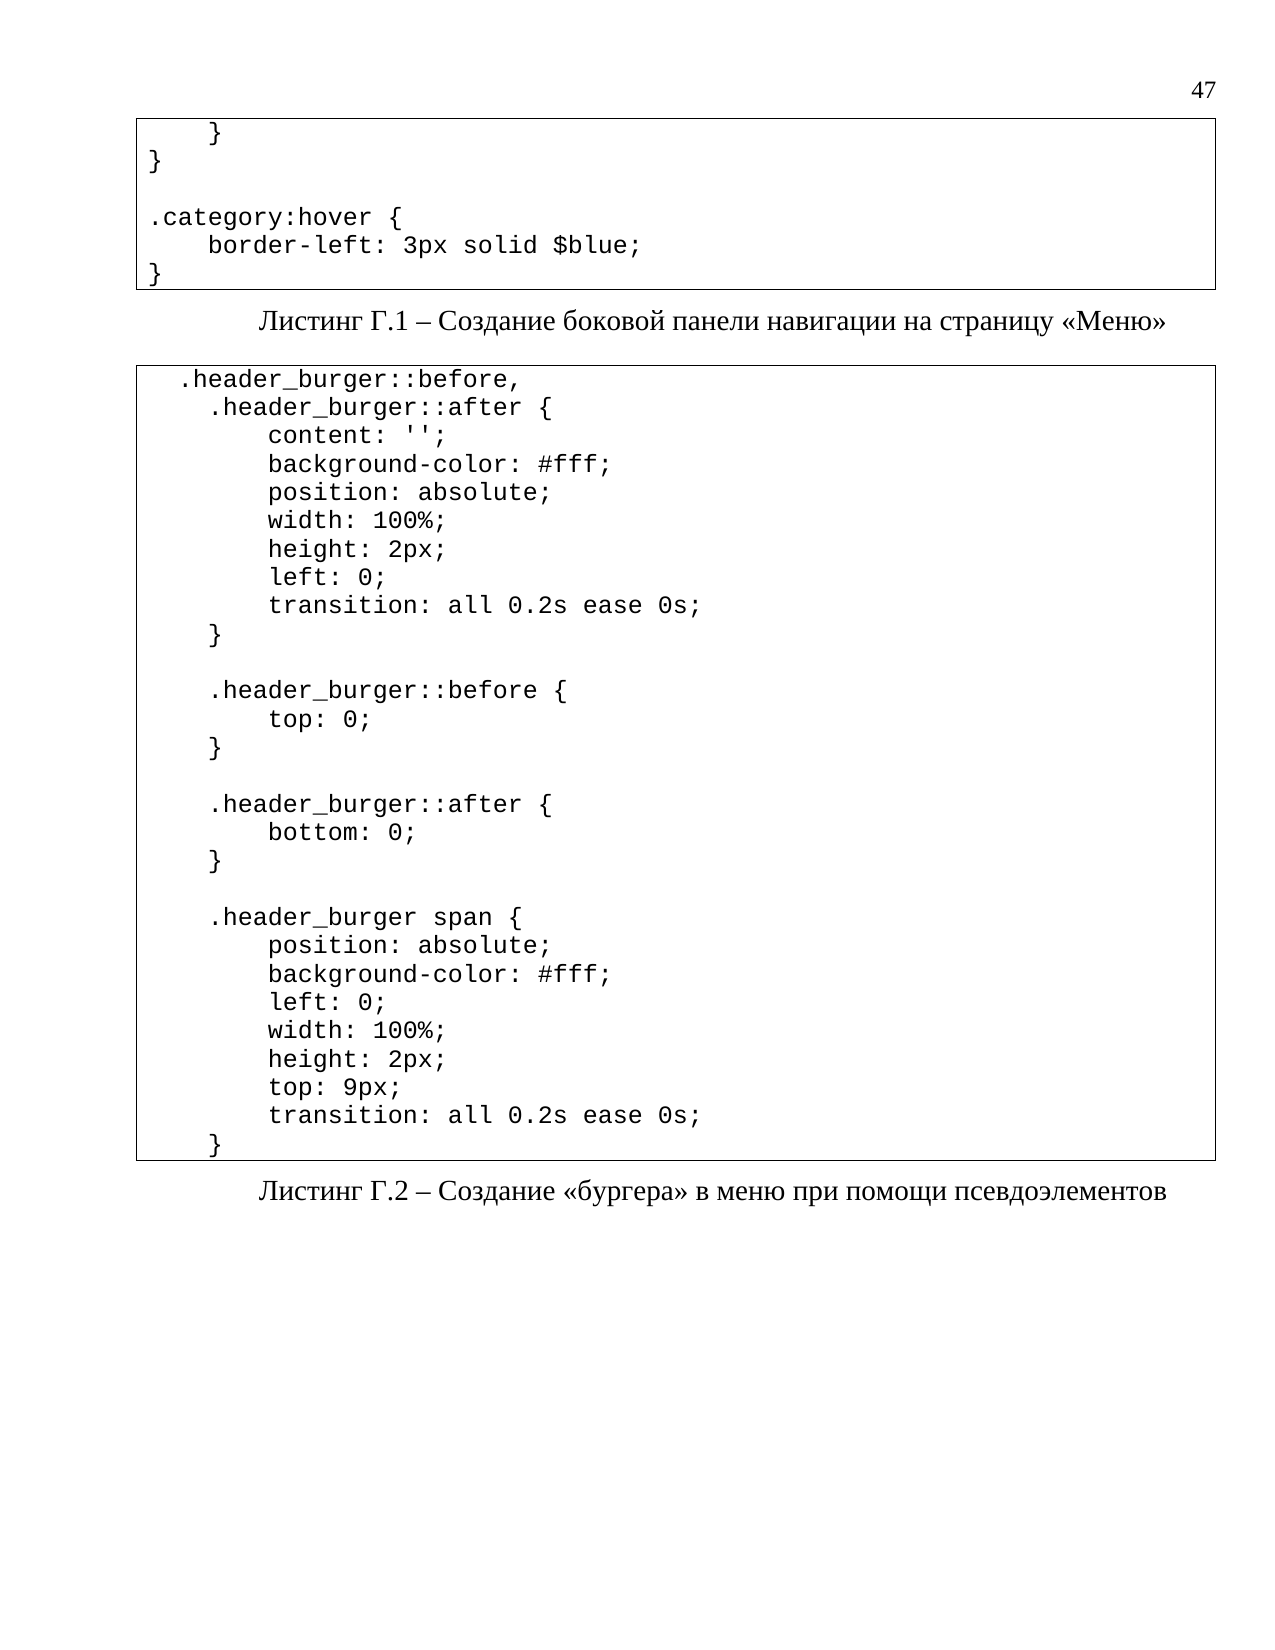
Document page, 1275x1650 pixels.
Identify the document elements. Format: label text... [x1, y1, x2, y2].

table_header .header_burger::before, .header_burger::after { content: ''; background-color: #fff; position: absolute; width: 100%; height: 2px; left: 0; transition: all 0.2s ease 0s; } .header_burger::before { top: 0; } .header_burger::after { bottom: 0; } .header_burger span { position: absolute; background-color: #fff; left: 0; width: 100%; height: 2px; top: 9px; transition: all 0.2s ease 0s; } [137, 366, 1215, 1160]
text Листинг Г.2 – Создание «бургера» в меню при помощи псевдоэлементов [136, 1173, 1216, 1207]
text Листинг Г.1 – Создание боковой панели навигации на страницу «Меню» [136, 303, 1216, 336]
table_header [137, 119, 1215, 289]
